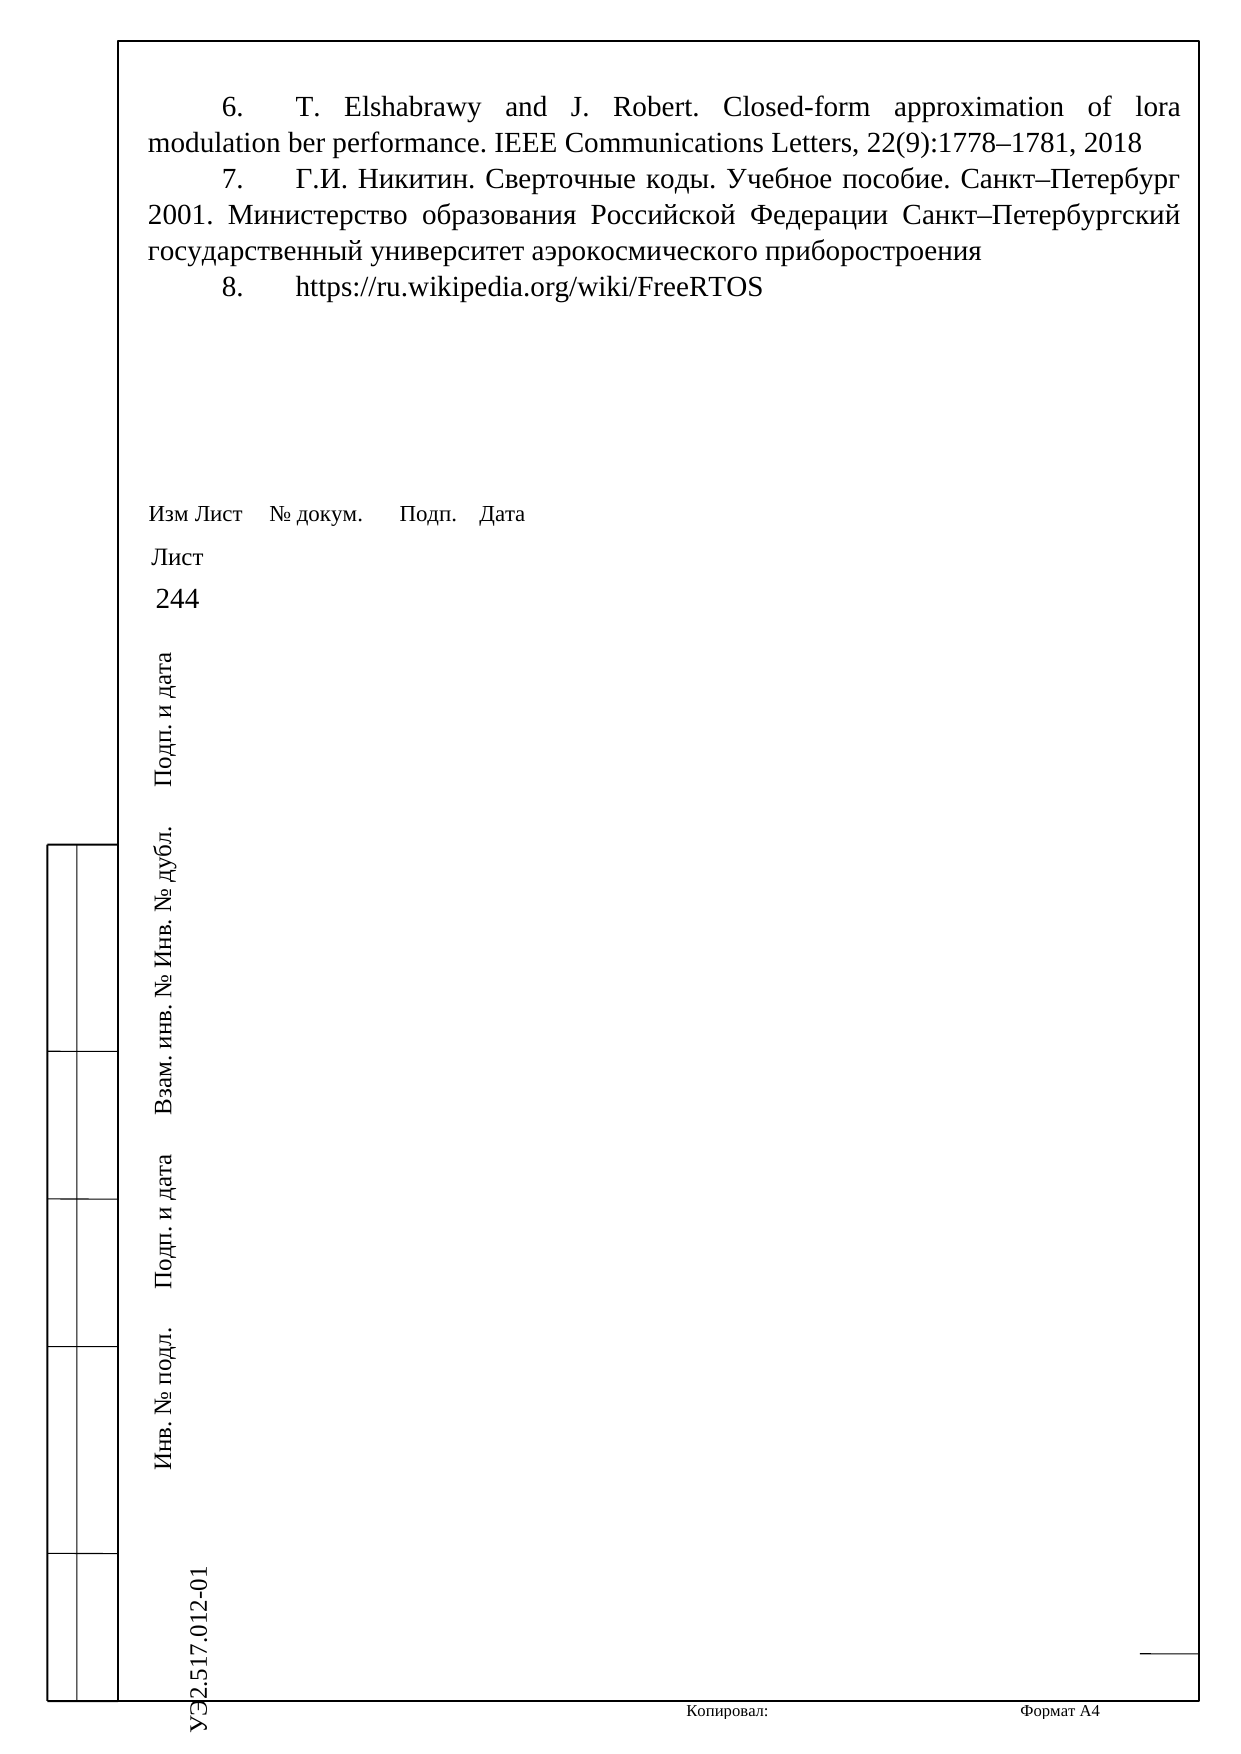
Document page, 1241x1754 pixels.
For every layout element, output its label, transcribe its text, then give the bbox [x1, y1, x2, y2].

list https://ru.wikipedia.org/wiki/FreeRTOS [148, 269, 1181, 303]
list T. Elshabrawy and J. Robert. Closed-form approximation of lora modulation ber performance. IEEE Communications Letters, 22(9):1778–1781, 2018 [148, 89, 1181, 158]
list Г.И. Никитин. Сверточные коды. Учебное пособие. Санкт–Петербург 2001. Министерство образования Российской Федерации Санкт–Петербургский государственный университет аэрокосмического приборостроения [148, 161, 1181, 267]
